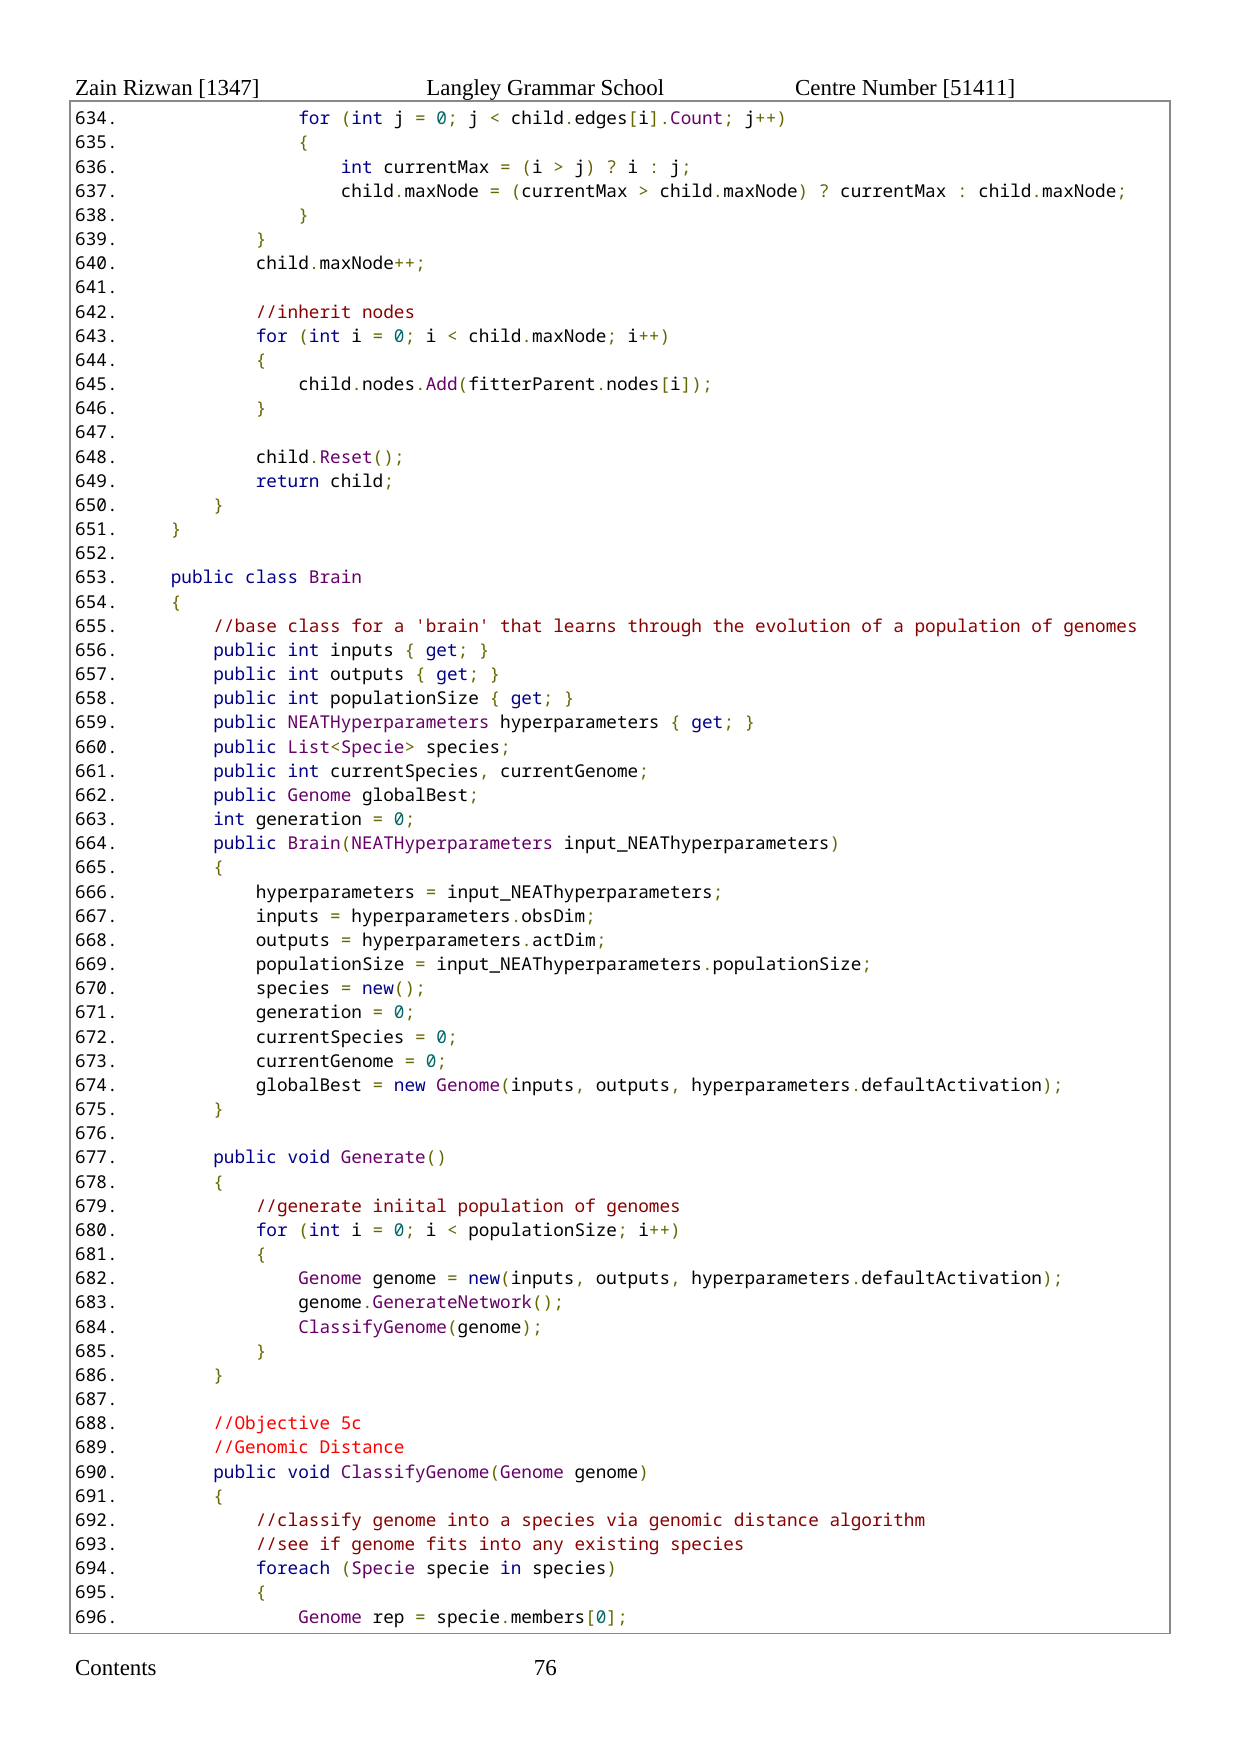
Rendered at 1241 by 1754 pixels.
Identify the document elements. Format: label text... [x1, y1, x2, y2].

text 636. int currentMax = (i > j) ? i : j; [75, 154, 1165, 178]
text 692. //classify genome into a species via genomic distance algorithm [75, 1507, 1165, 1532]
text 646. } [75, 396, 1165, 420]
text 661. public int currentSpecies, currentGenome; [75, 758, 1165, 782]
text 651. } [75, 517, 1165, 541]
text 667. inputs = hyperparameters.obsDim; [75, 903, 1165, 927]
text 660. public List<Specie> species; [75, 734, 1165, 758]
text 673. currentGenome = 0; [75, 1048, 1165, 1072]
text 658. public int populationSize { get; } [75, 686, 1165, 710]
text 682. Genome genome = new(inputs, outputs, hyperparameters.defaultActivation); [75, 1266, 1165, 1290]
text 647. [75, 420, 1165, 444]
text 672. currentSpecies = 0; [75, 1024, 1165, 1048]
text 655. //base class for a 'brain' that learns through the evolution of a population of genomes [75, 613, 1165, 637]
text 643. for (int i = 0; i < child.maxNode; i++) [75, 323, 1165, 347]
text 665. { [75, 855, 1165, 879]
text 642. //inherit nodes [75, 299, 1165, 323]
text 656. public int inputs { get; } [75, 637, 1165, 662]
text 654. { [75, 589, 1165, 613]
text 687. [75, 1387, 1165, 1411]
text 657. public int outputs { get; } [75, 662, 1165, 686]
text 641. [75, 275, 1165, 299]
text 644. { [75, 347, 1165, 372]
text 688. //Objective 5c [75, 1411, 1165, 1435]
text 634. for (int j = 0; j < child.edges[i].Count; j++) [71, 102, 1169, 130]
text 677. public void Generate() [75, 1145, 1165, 1169]
text 686. } [75, 1362, 1165, 1387]
text 691. { [75, 1483, 1165, 1507]
text 652. [75, 541, 1165, 565]
text 678. { [75, 1169, 1165, 1193]
text 694. foreach (Specie specie in species) [75, 1556, 1165, 1580]
text 637. child.maxNode = (currentMax > child.maxNode) ? currentMax : child.maxNode; [75, 178, 1165, 202]
text 680. for (int i = 0; i < populationSize; i++) [75, 1217, 1165, 1242]
text 645. child.nodes.Add(fitterParent.nodes[i]); [75, 372, 1165, 396]
text 648. child.Reset(); [75, 444, 1165, 468]
text 653. public class Brain [75, 565, 1165, 589]
text 689. //Genomic Distance [75, 1435, 1165, 1459]
text 663. int generation = 0; [75, 807, 1165, 831]
text 669. populationSize = input_NEAThyperparameters.populationSize; [75, 952, 1165, 976]
text 676. [75, 1121, 1165, 1145]
text 684. ClassifyGenome(genome); [75, 1314, 1165, 1338]
text 693. //see if genome fits into any existing species [75, 1532, 1165, 1556]
text 662. public Genome globalBest; [75, 782, 1165, 807]
text 659. public NEATHyperparameters hyperparameters { get; } [75, 710, 1165, 734]
text 681. { [75, 1242, 1165, 1266]
text 696. Genome rep = specie.members[0]; [71, 1598, 1169, 1633]
text 668. outputs = hyperparameters.actDim; [75, 927, 1165, 952]
text 683. genome.GenerateNetwork(); [75, 1290, 1165, 1314]
text 666. hyperparameters = input_NEAThyperparameters; [75, 879, 1165, 903]
text 679. //generate iniital population of genomes [75, 1193, 1165, 1217]
text 674. globalBest = new Genome(inputs, outputs, hyperparameters.defaultActivation); [75, 1072, 1165, 1097]
text 650. } [75, 492, 1165, 517]
text 675. } [75, 1097, 1165, 1121]
text 685. } [75, 1338, 1165, 1362]
text 640. child.maxNode++; [75, 251, 1165, 275]
text 670. species = new(); [75, 976, 1165, 1000]
text 690. public void ClassifyGenome(Genome genome) [75, 1459, 1165, 1483]
text 671. generation = 0; [75, 1000, 1165, 1024]
text 638. } [75, 202, 1165, 227]
text 639. } [75, 227, 1165, 251]
text 664. public Brain(NEATHyperparameters input_NEAThyperparameters) [75, 831, 1165, 855]
text 695. { [75, 1580, 1165, 1598]
text 649. return child; [75, 468, 1165, 492]
text 635. { [75, 130, 1165, 154]
